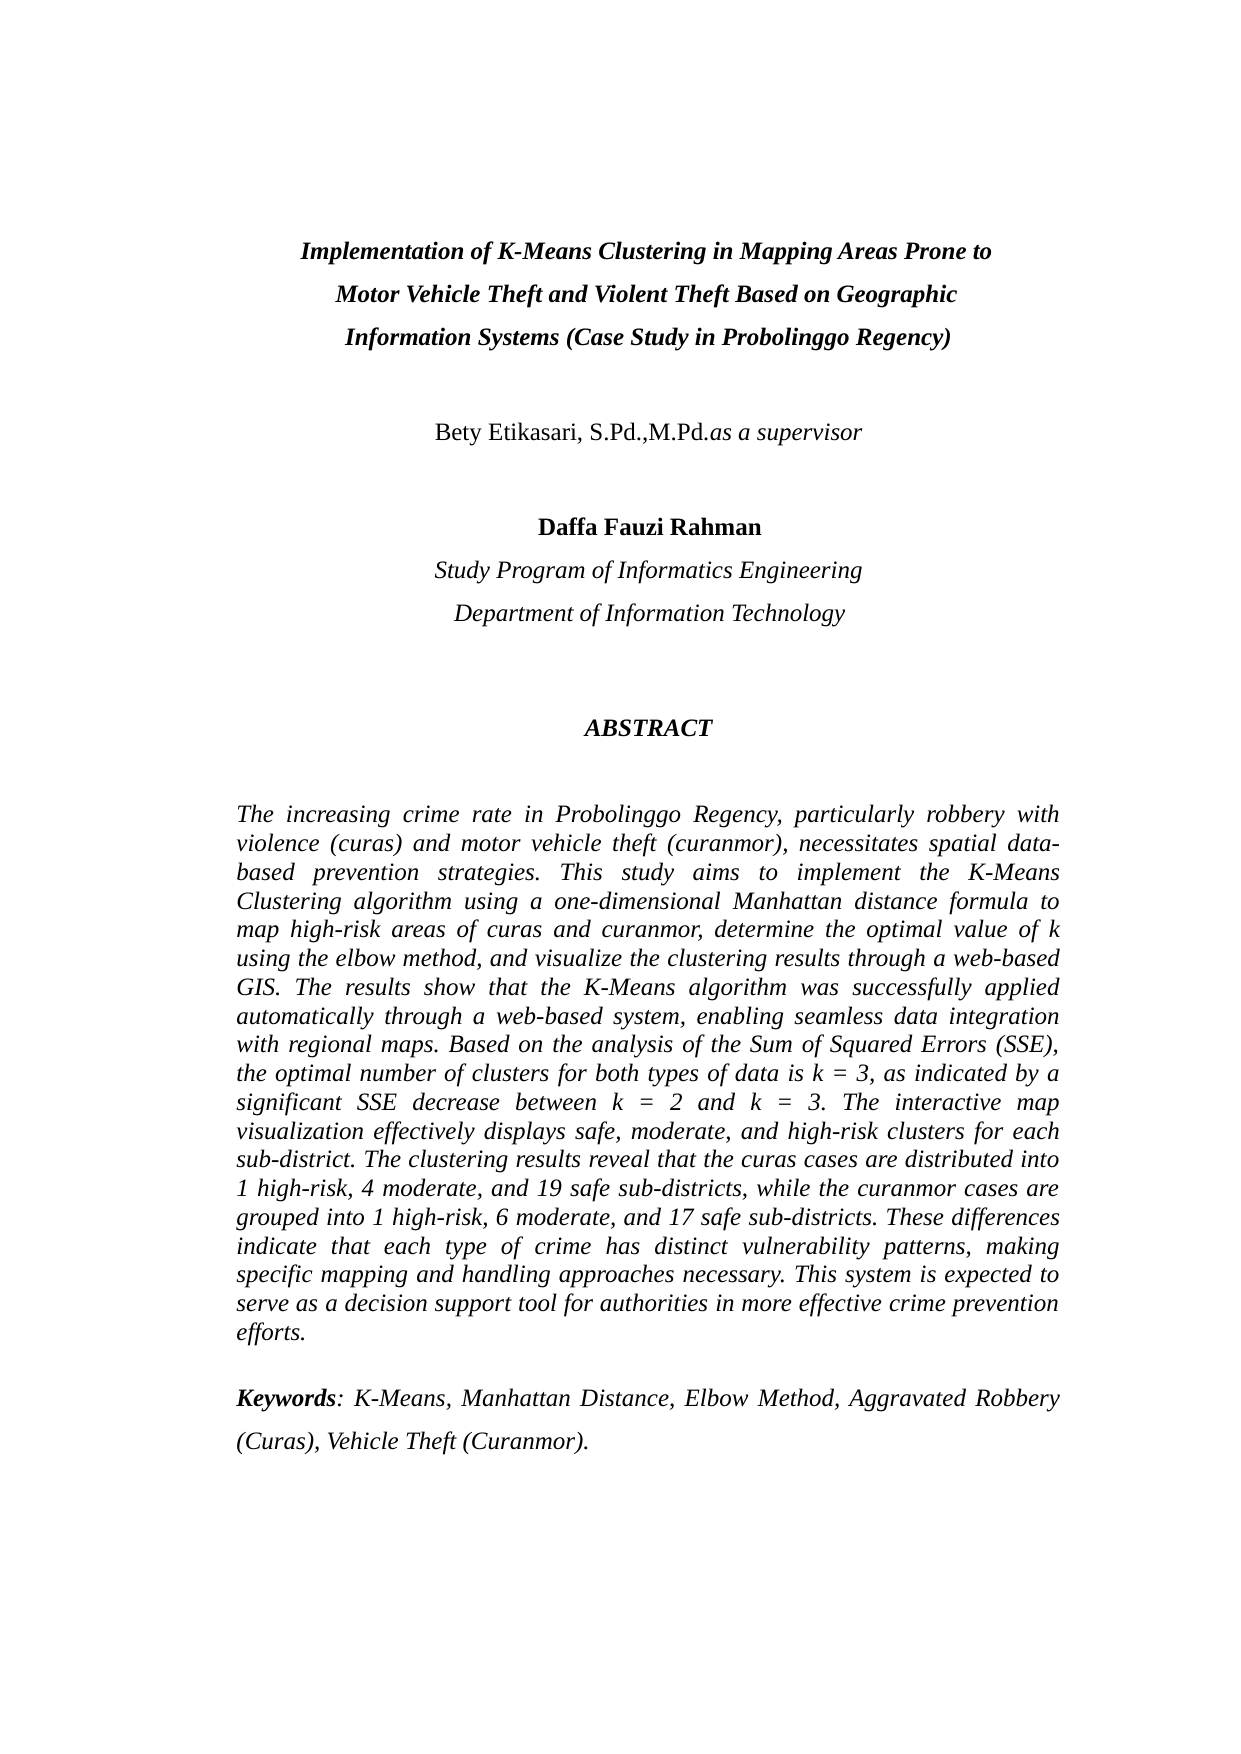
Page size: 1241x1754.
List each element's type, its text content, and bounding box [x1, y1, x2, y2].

text Keywords: K-Means, Manhattan Distance, Elbow Method, Aggravated Robbery (Curas), Vehicle Theft (Curanmor). [236, 1383, 1063, 1455]
subtitle ABSTRACT [236, 713, 1063, 742]
text Bety Etikasari, S.Pd.,M.Pd.as a supervisor [236, 417, 1063, 446]
text Daffa Fauzi Rahman Study Program of Informatics Engineering Department of Information Technology [236, 512, 1063, 627]
text Implementation of K-Means Clustering in Mapping Areas Prone to Motor Vehicle Theft and Violent Theft Based on Geographic Information Systems (Case Study in Probolinggo Regency) [236, 236, 1063, 351]
text The increasing crime rate in Probolinggo Regency, particularly robbery with violence (curas) and motor vehicle theft (curanmor), necessitates spatial data-based prevention strategies. This study aims to implement the K-Means Clustering algorithm using a one-dimensional Manhattan distance formula to map high-risk areas of curas and curanmor, determine the optimal value of k using the elbow method, and visualize the clustering results through a web-based GIS. The results show that the K-Means algorithm was successfully applied automatically through a web-based system, enabling seamless data integration with regional maps. Based on the analysis of the Sum of Squared Errors (SSE), the optimal number of clusters for both types of data is k = 3, as indicated by a significant SSE decrease between k = 2 and k = 3. The interactive map visualization effectively displays safe, moderate, and high-risk clusters for each sub-district. The clustering results reveal that the curas cases are distributed into 1 high-risk, 4 moderate, and 19 safe sub-districts, while the curanmor cases are grouped into 1 high-risk, 6 moderate, and 17 safe sub-districts. These differences indicate that each type of crime has distinct vulnerability patterns, making specific mapping and handling approaches necessary. This system is expected to serve as a decision support tool for authorities in more effective crime prevention efforts. [236, 799, 1063, 1346]
